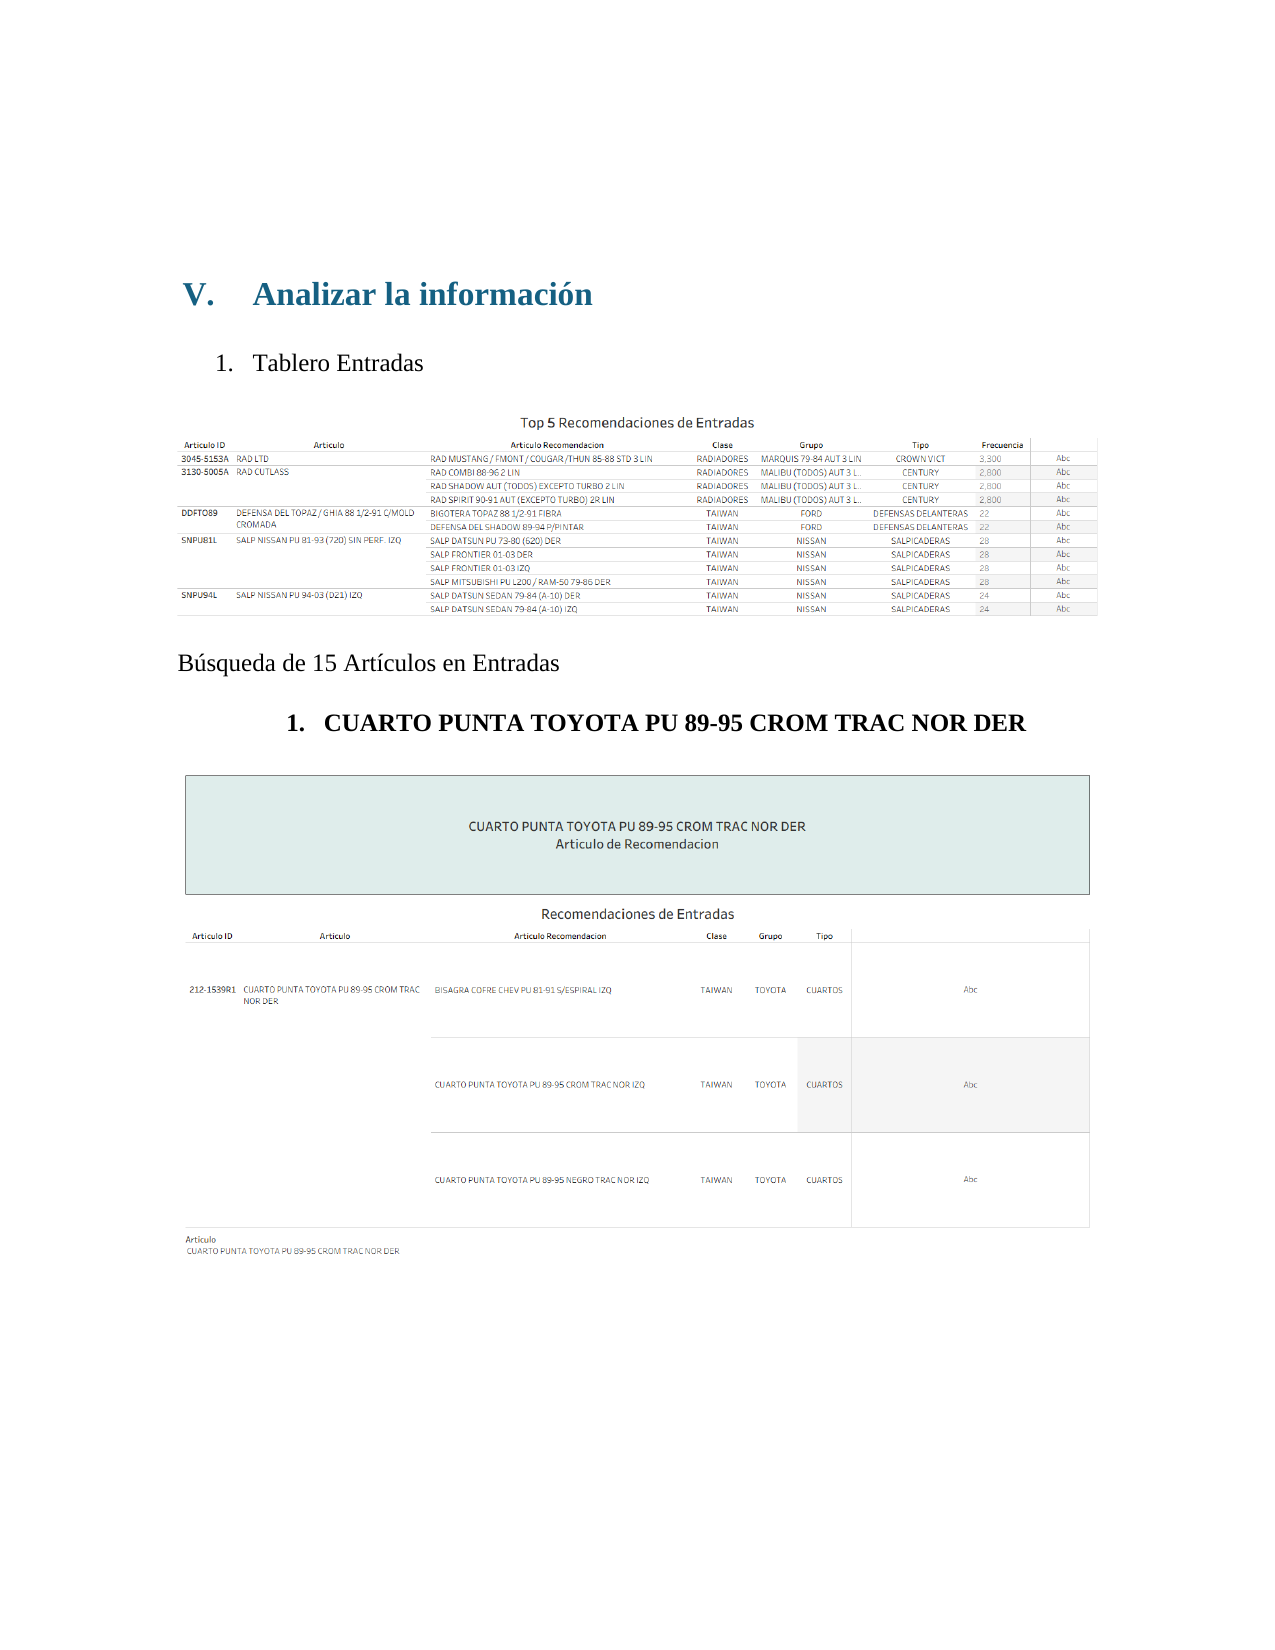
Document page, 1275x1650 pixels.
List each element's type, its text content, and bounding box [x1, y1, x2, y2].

picture [177, 767, 1098, 1286]
text Búsqueda de 15 Artículos en Entradas [177, 648, 1098, 677]
list Tablero Entradas [215, 348, 1098, 377]
list Analizar la información [215, 274, 1098, 313]
picture [177, 408, 1098, 616]
list CUARTO PUNTA TOYOTA PU 89-95 CROM TRAC NOR DER [215, 708, 1098, 737]
